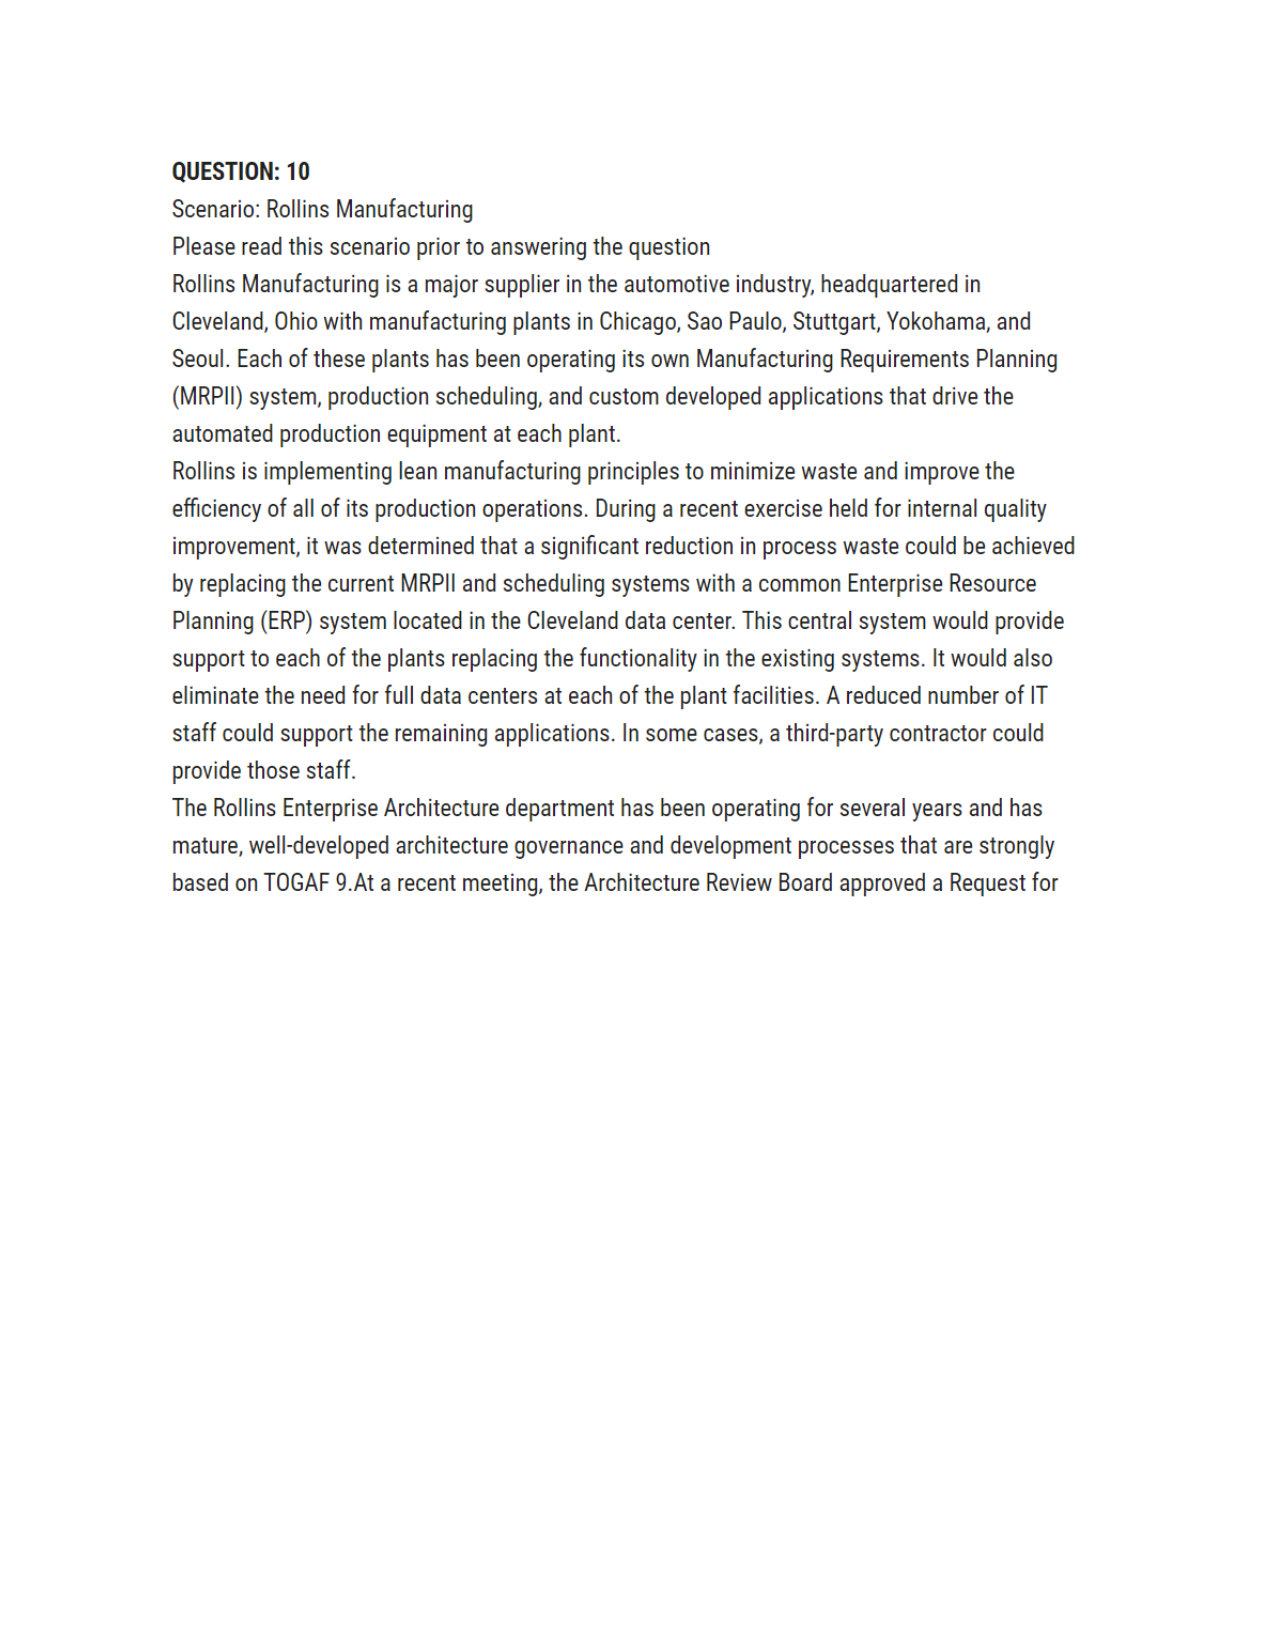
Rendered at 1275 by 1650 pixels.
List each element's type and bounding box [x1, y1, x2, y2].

picture [150, 150, 1125, 922]
